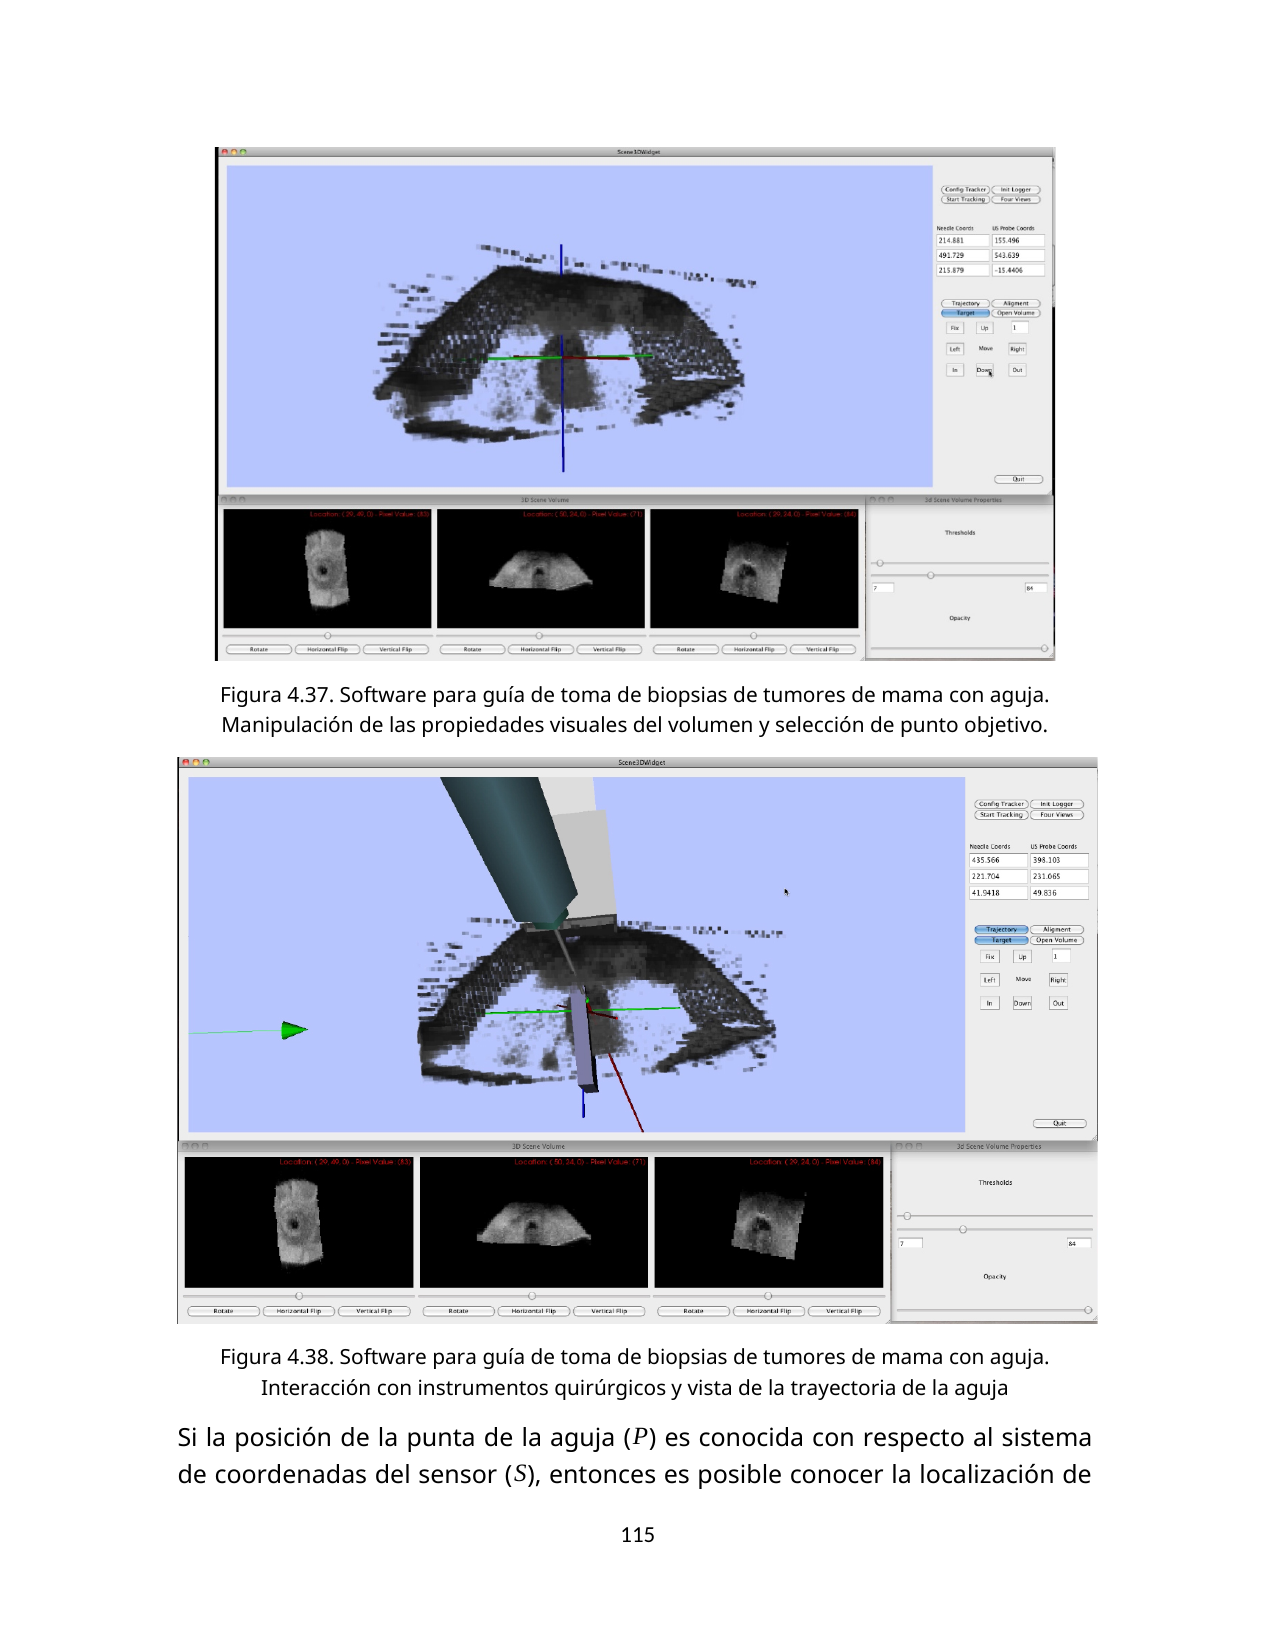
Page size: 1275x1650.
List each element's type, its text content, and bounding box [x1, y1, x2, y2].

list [177, 1420, 1093, 1491]
text Figura 4.38. Software para guía de toma de biopsias de tumores de mama con aguja. Interacción con instrumentos quirúrgicos y vista de la trayectoria de la aguja [177, 1342, 1093, 1401]
picture [214, 147, 1056, 661]
picture [177, 757, 1098, 1324]
text Figura 4.37. Software para guía de toma de biopsias de tumores de mama con aguja. Manipulación de las propiedades visuales del volumen y selección de punto objetivo. [177, 680, 1093, 739]
